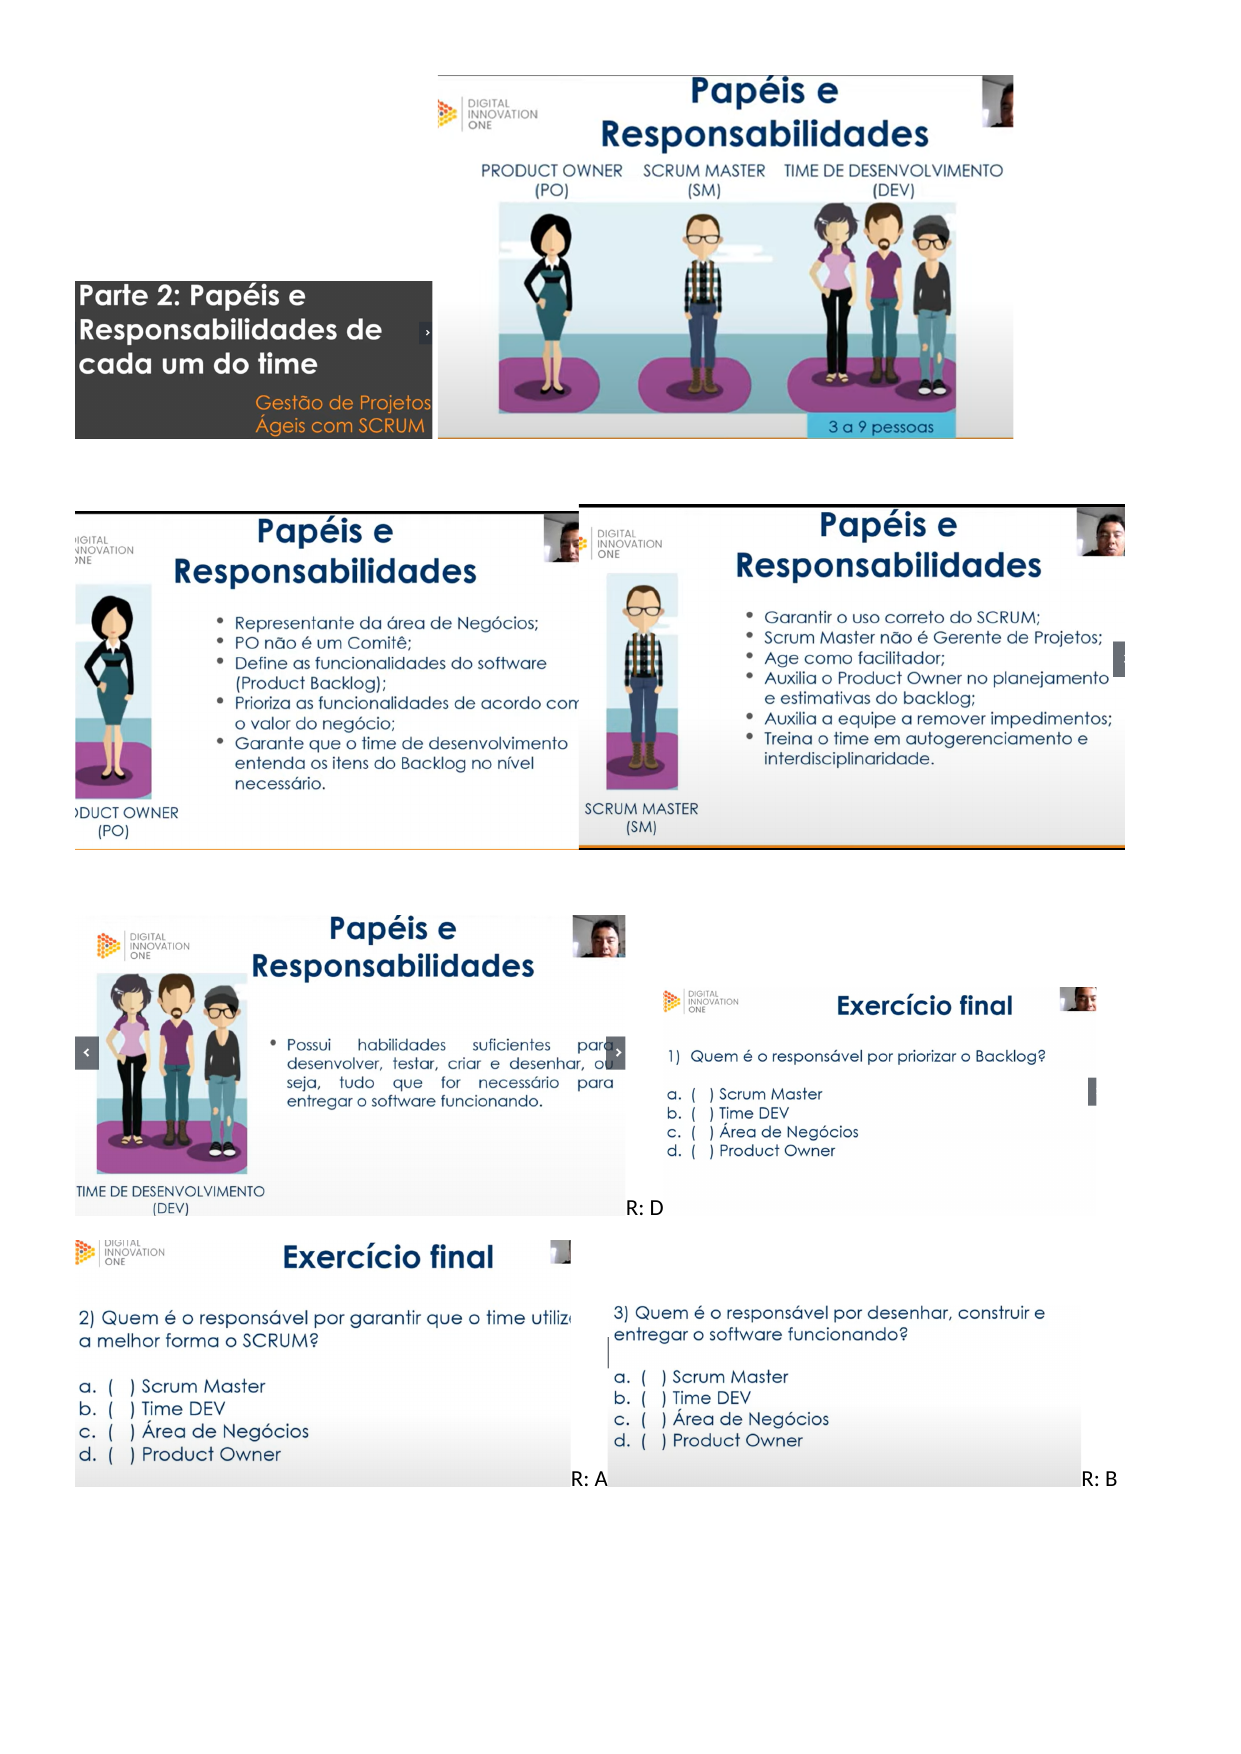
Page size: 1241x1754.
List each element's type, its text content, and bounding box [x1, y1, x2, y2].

picture [607, 1305, 1082, 1487]
picture [75, 1240, 571, 1487]
picture [75, 281, 433, 439]
picture [75, 504, 1125, 850]
picture [663, 987, 1097, 1216]
picture [75, 915, 626, 1216]
picture [437, 75, 1014, 439]
